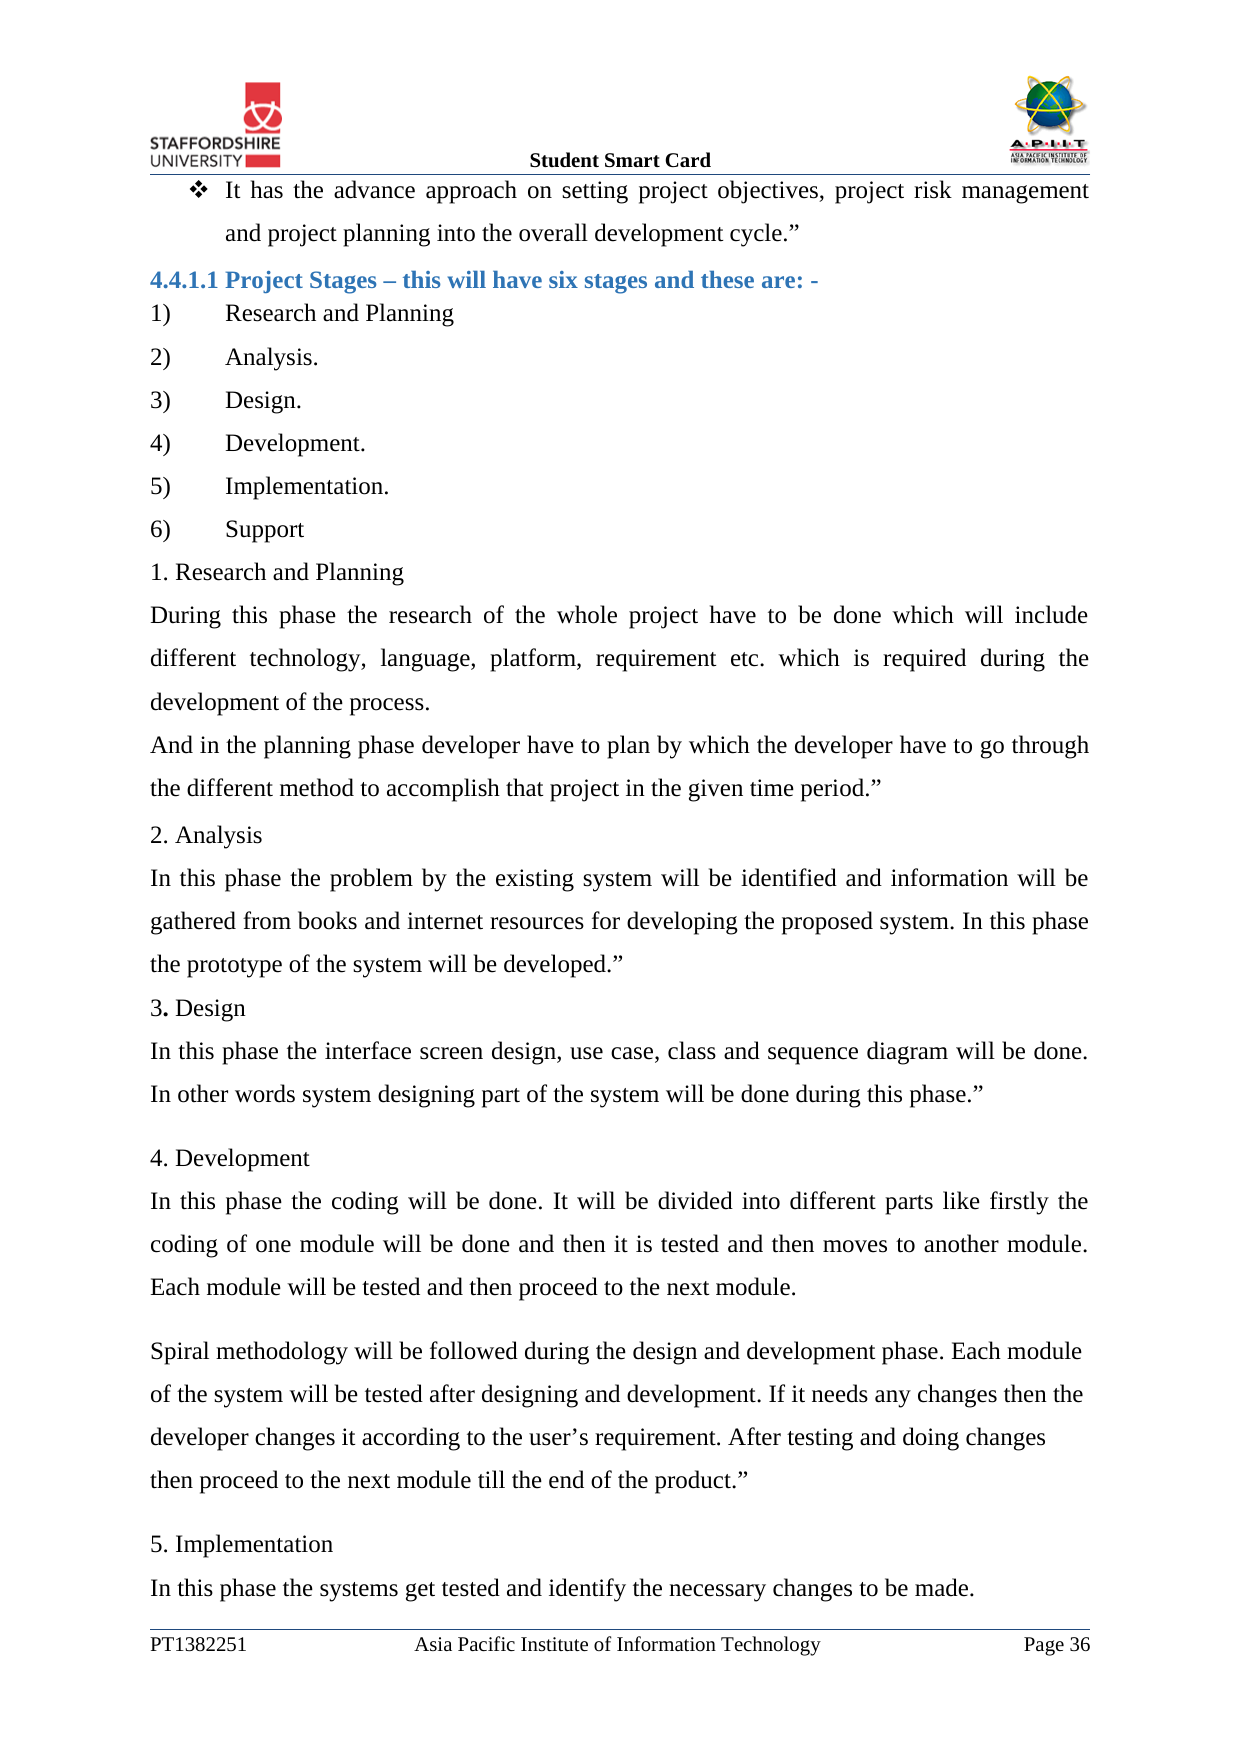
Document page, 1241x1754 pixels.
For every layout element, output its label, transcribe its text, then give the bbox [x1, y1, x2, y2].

list It has the advance approach on setting project objectives, project risk management and project planning into the overall development cycle.” [187, 175, 1090, 247]
subtitle 4. Development [150, 1143, 1090, 1172]
text 4) Development. [150, 428, 1090, 457]
text 1. Research and Planning [150, 557, 1090, 586]
text In this phase the problem by the existing system will be identified and information will be gathered from books and internet resources for developing the proposed system. In this phase the prototype of the system will be developed.” [150, 863, 1090, 978]
text 5) Implementation. [150, 471, 1090, 500]
text 6) Support [150, 514, 1090, 543]
text 3) Design. [150, 385, 1090, 413]
text During this phase the research of the whole project have to be done which will include different technology, language, platform, requirement etc. which is required during the development of the process. [150, 600, 1090, 715]
text 5. Implementation [150, 1529, 1090, 1558]
subtitle 4.4.1.1 Project Stages – this will have six stages and these are: - [150, 266, 1090, 294]
text In this phase the coding will be done. It will be divided into different parts like firstly the coding of one module will be done and then it is tested and then moves to another module. Each module will be tested and then proceed to the next module. [150, 1186, 1090, 1301]
picture [150, 82, 282, 168]
text In this phase the systems get tested and identify the necessary changes to be made. [150, 1573, 1090, 1601]
text In this phase the interface screen design, use case, class and sequence diagram will be done. In other words system designing part of the system will be done during this phase.” [150, 1036, 1090, 1108]
text 3. Design [150, 993, 1090, 1021]
picture [1007, 73, 1091, 168]
subtitle 2. Analysis [150, 820, 1090, 849]
text 1) Research and Planning [150, 298, 1090, 327]
text Spiral methodology will be followed during the design and development phase. Each module of the system will be tested after designing and development. If it needs any changes then the developer changes it according to the user’s requirement. After testing and doing changes then proceed to the next module till the end of the product.” [150, 1336, 1090, 1494]
text 2) Analysis. [150, 342, 1090, 370]
text And in the planning phase developer have to plan by which the developer have to go through the different method to accomplish that project in the given time period.” [150, 730, 1090, 802]
